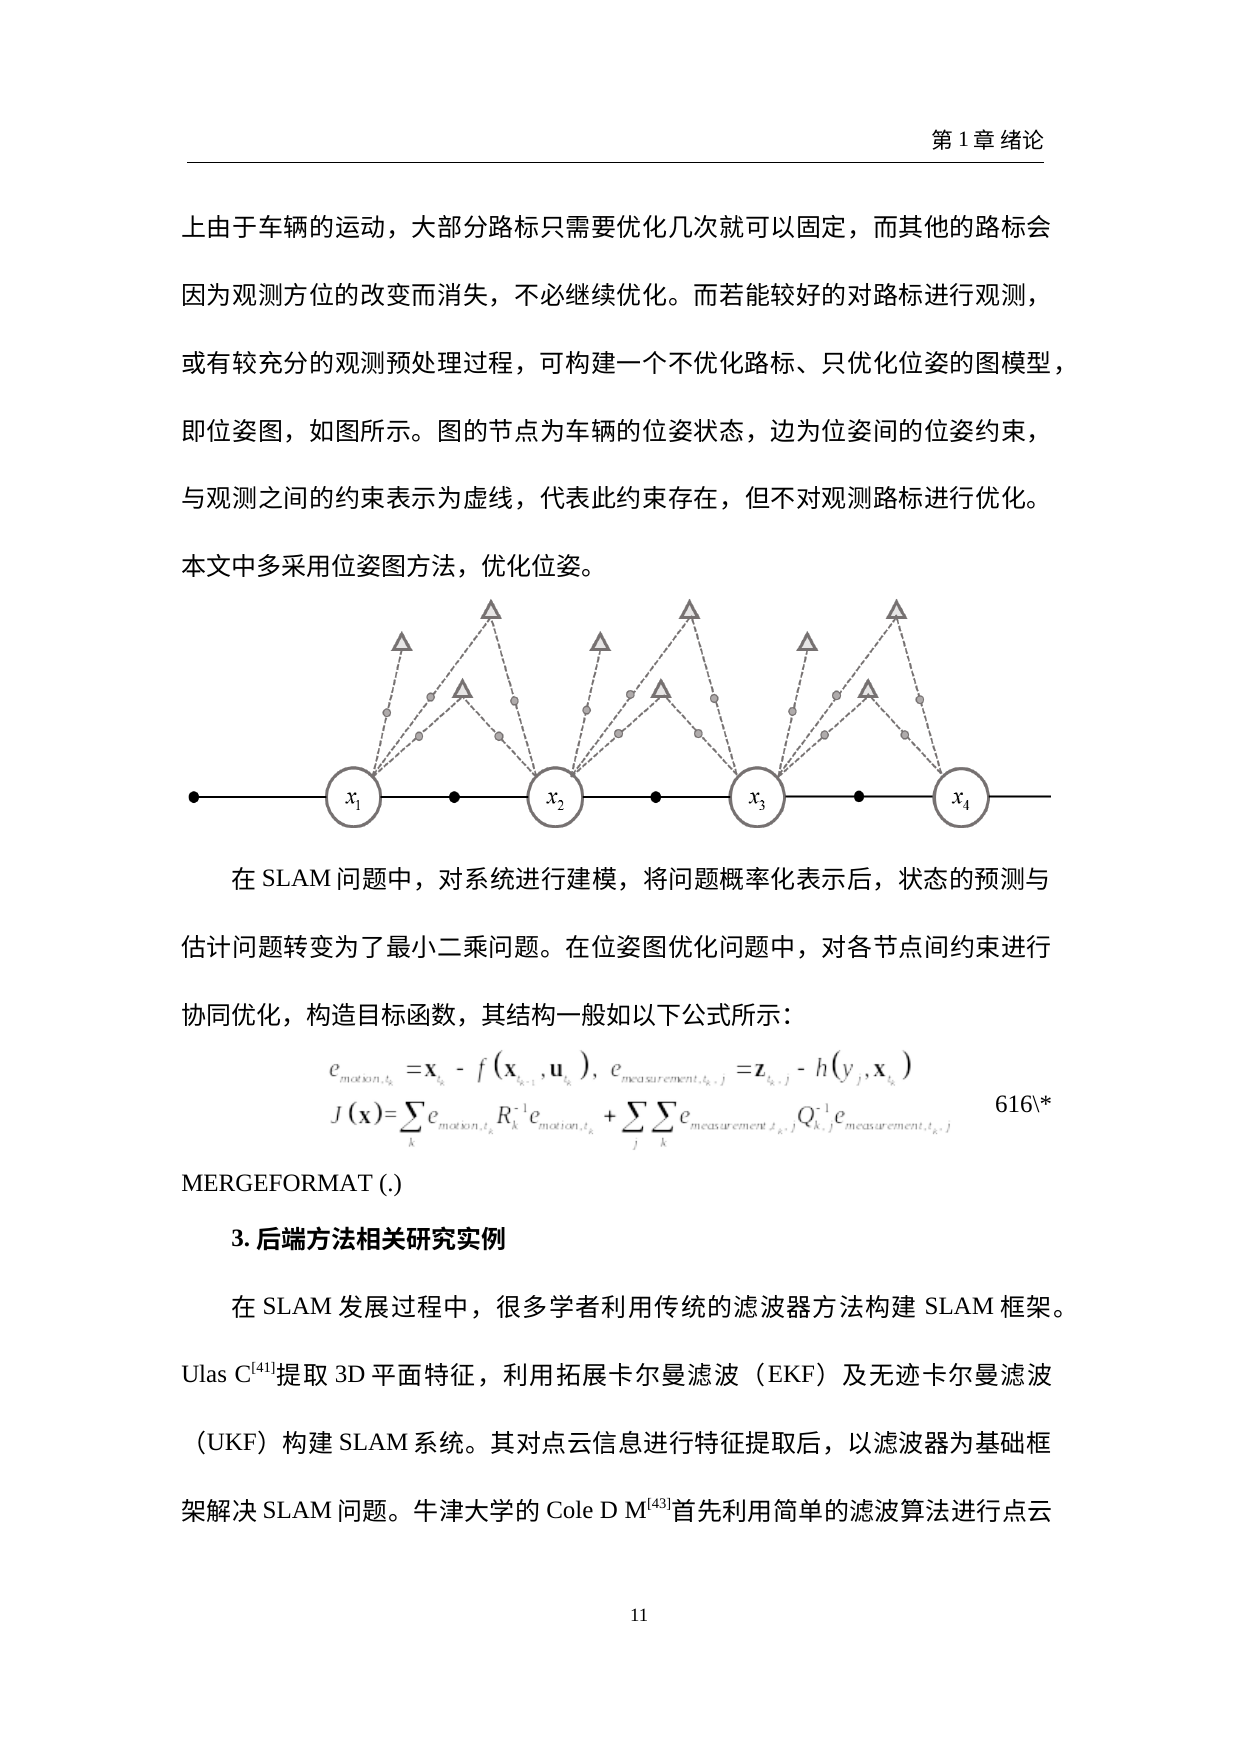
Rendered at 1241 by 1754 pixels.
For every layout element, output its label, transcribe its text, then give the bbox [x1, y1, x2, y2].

text 3. 后端方法相关研究实例 [181, 1203, 1053, 1271]
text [181, 191, 1053, 599]
picture [188, 598, 1052, 828]
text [181, 1271, 1053, 1543]
text 在SLAM问题中，对系统进行建模，将问题概率化表示后，状态的预测与估计问题转变为了最小二乘问题。在位姿图优化问题中，对各节点间约束进行协同优化，构造目标函数，其结构一般如以下公式所示： [181, 844, 1053, 1047]
